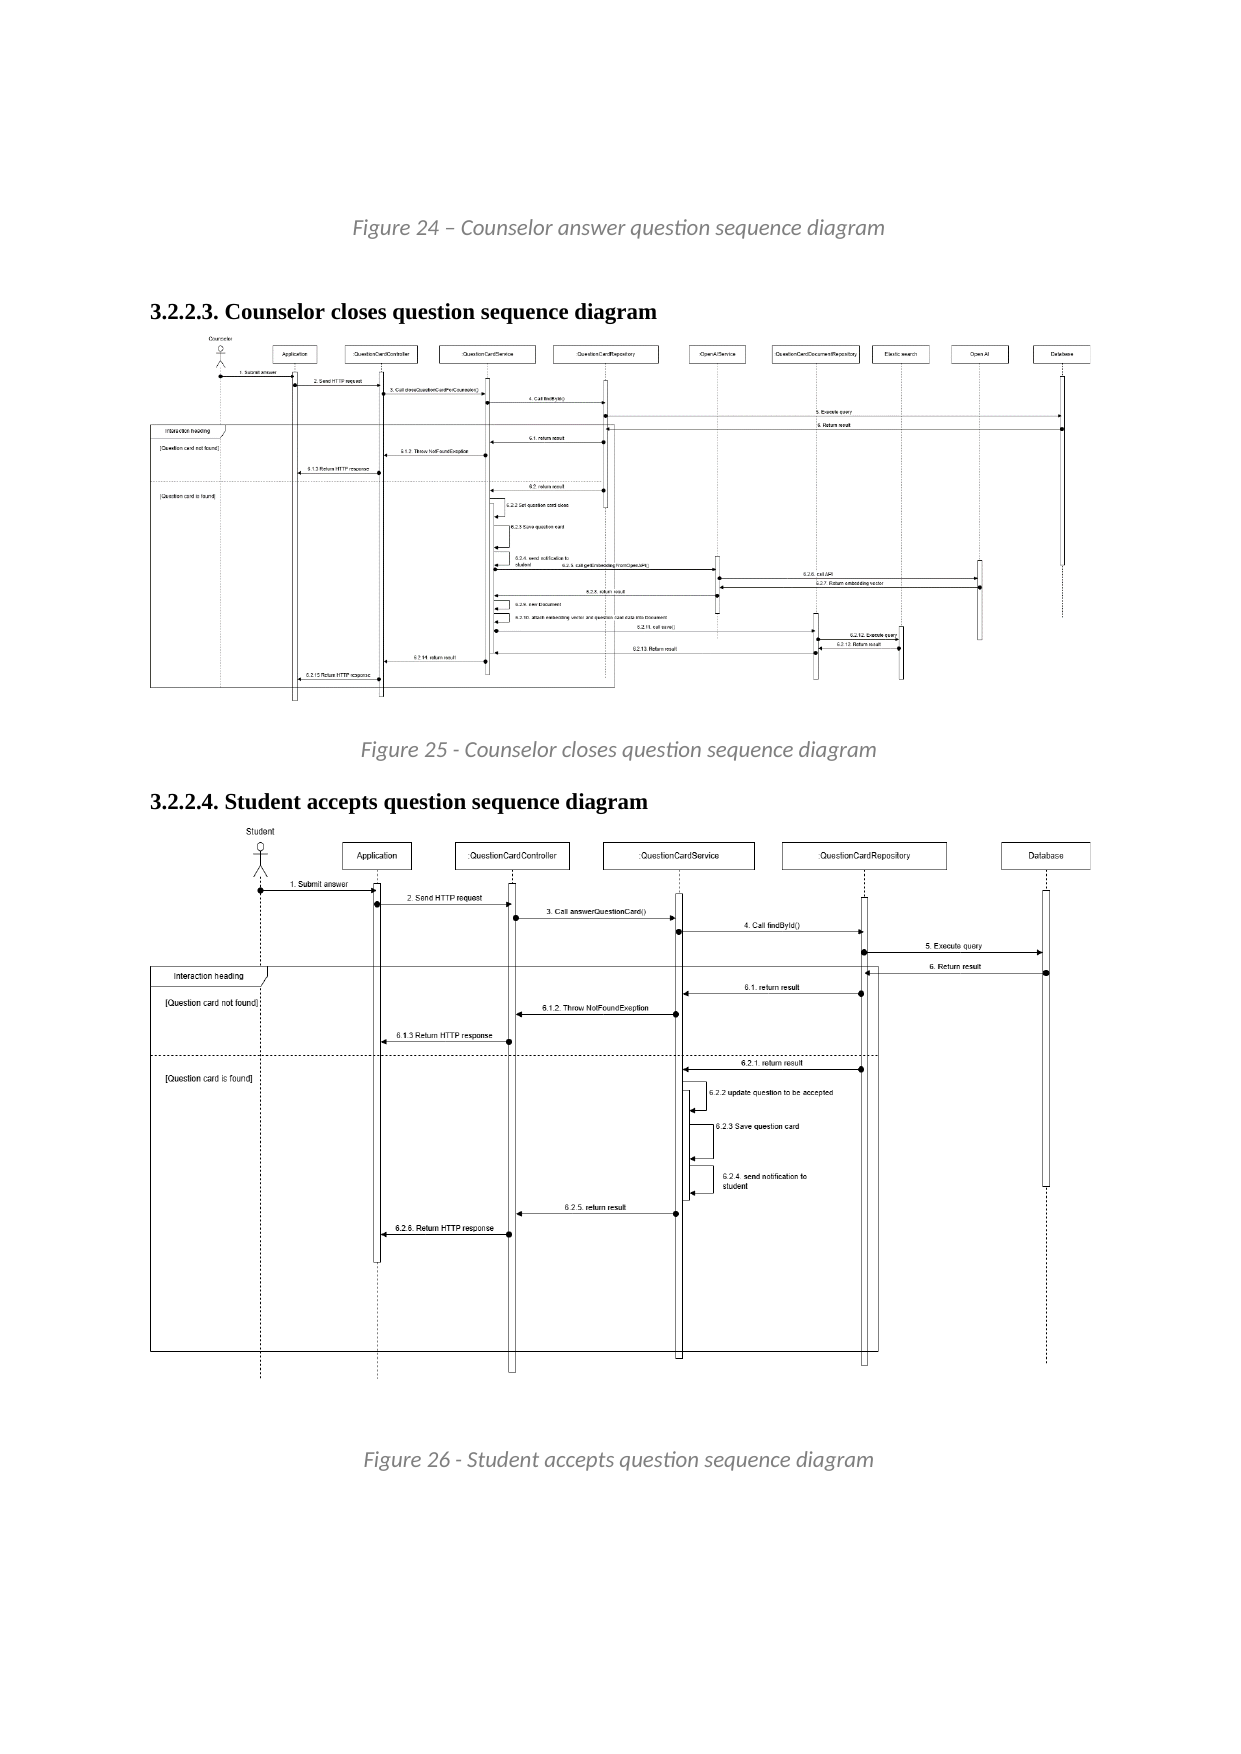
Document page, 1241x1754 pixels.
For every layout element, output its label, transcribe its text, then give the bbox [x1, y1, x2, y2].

subtitle 3.2.2.4. Student accepts question sequence diagram [150, 788, 1090, 814]
subtitle 3.2.2.3. Counselor closes question sequence diagram [150, 298, 1090, 324]
picture [150, 332, 1091, 701]
picture [150, 822, 1091, 1379]
